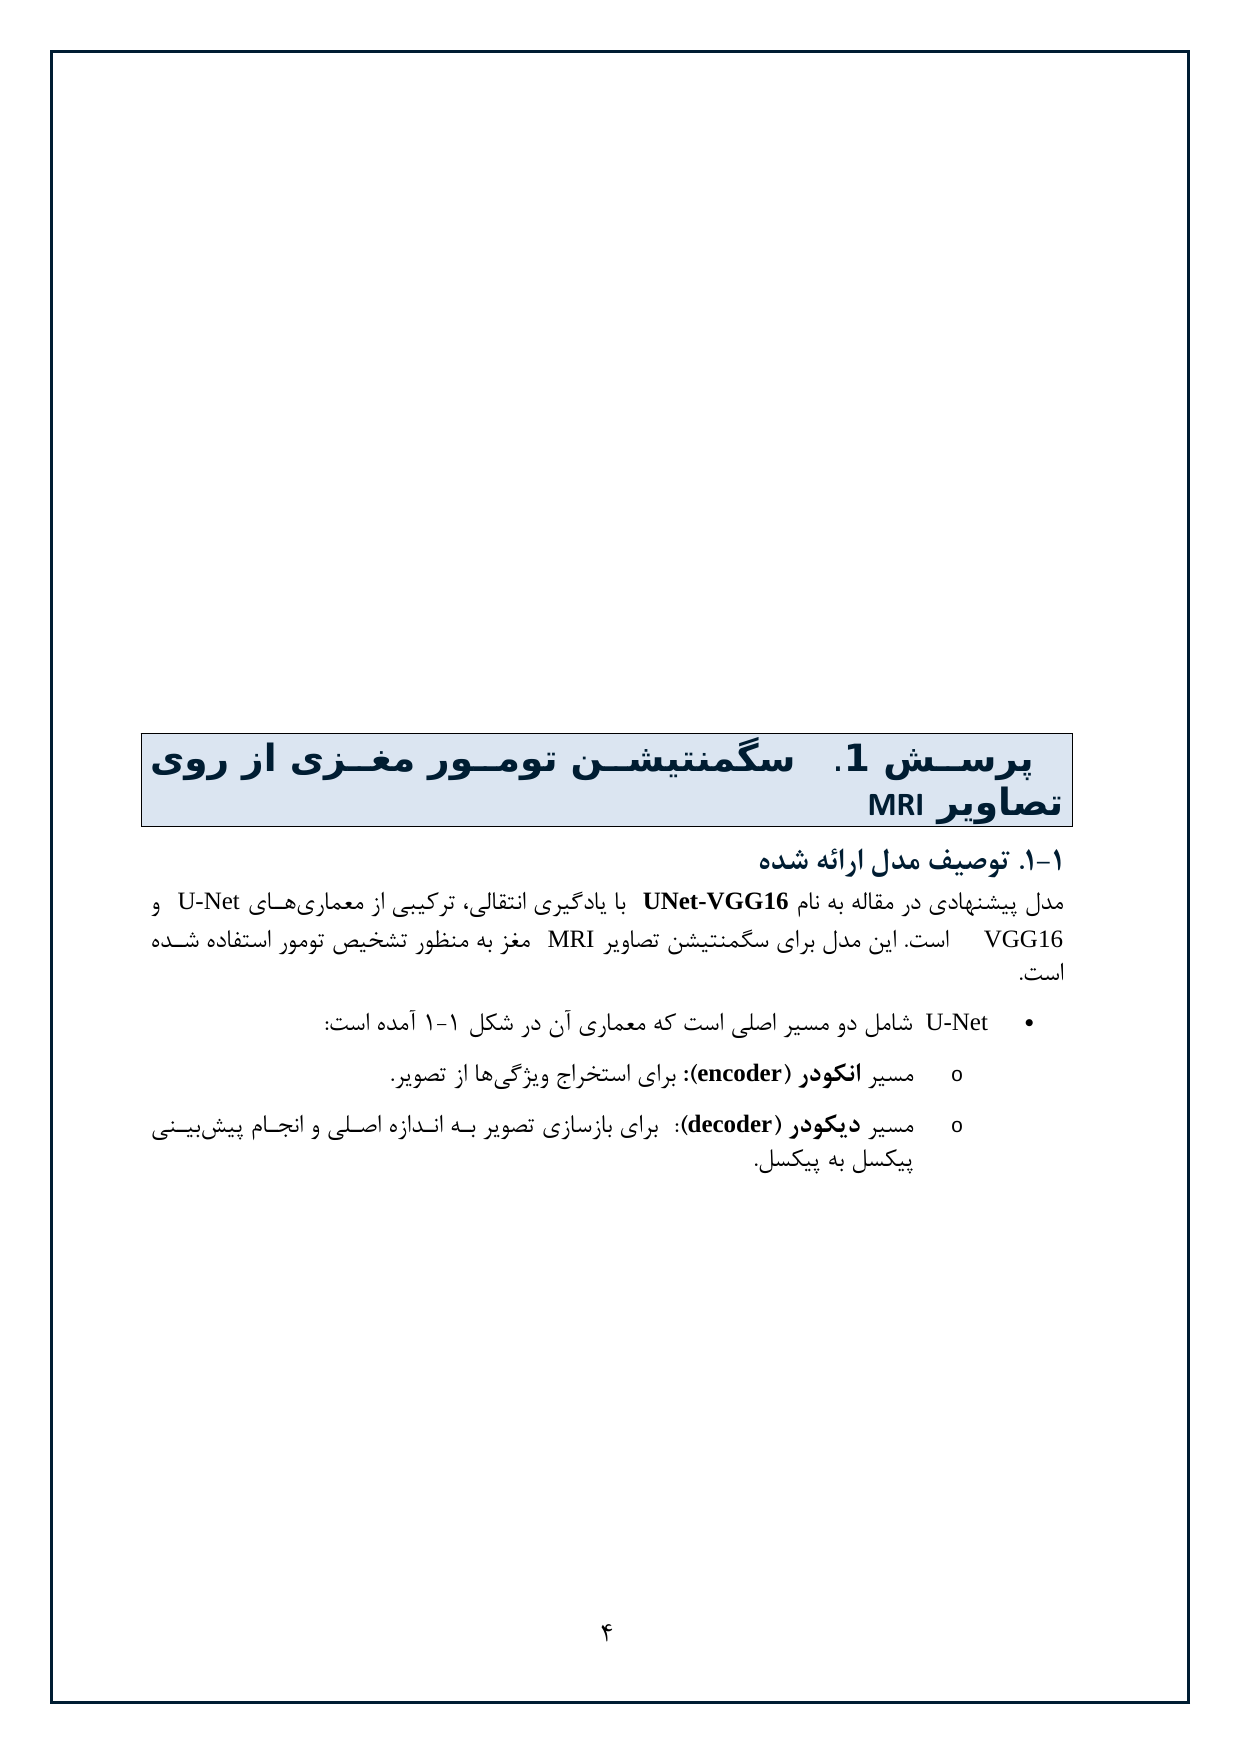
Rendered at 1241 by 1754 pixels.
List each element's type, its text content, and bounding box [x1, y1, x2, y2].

list مسیر دیکودر (decoder): برای بازسازی تصویر به اندازه اصلی و انجام پیش‌بینی پیکسل به پیکسل. [150, 1109, 951, 1176]
text مدل پیشنهادی در مقاله به نام UNet-VGG16 با یادگیری انتقالی، ترکیبی از معماری‌های U-Net و VGG16 است. این مدل برای سگمنتیشن تصاویر MRI مغز به منظور تشخیص تومور استفاده شده است. [150, 886, 1063, 991]
subtitle ۱-۱. توصیف مدل ارائه شده [150, 848, 1063, 881]
list U-Net شامل دو مسیر اصلی است که معماری آن در شکل 1-1 آمده است: [150, 1007, 1026, 1041]
text پرسش 1. سگمنتيشن تومور مغزی از روی تصاوير MRI [142, 734, 1072, 826]
list مسیر انکودر (encoder): برای استخراج ویژگی‌ها از تصویر. [150, 1058, 951, 1092]
